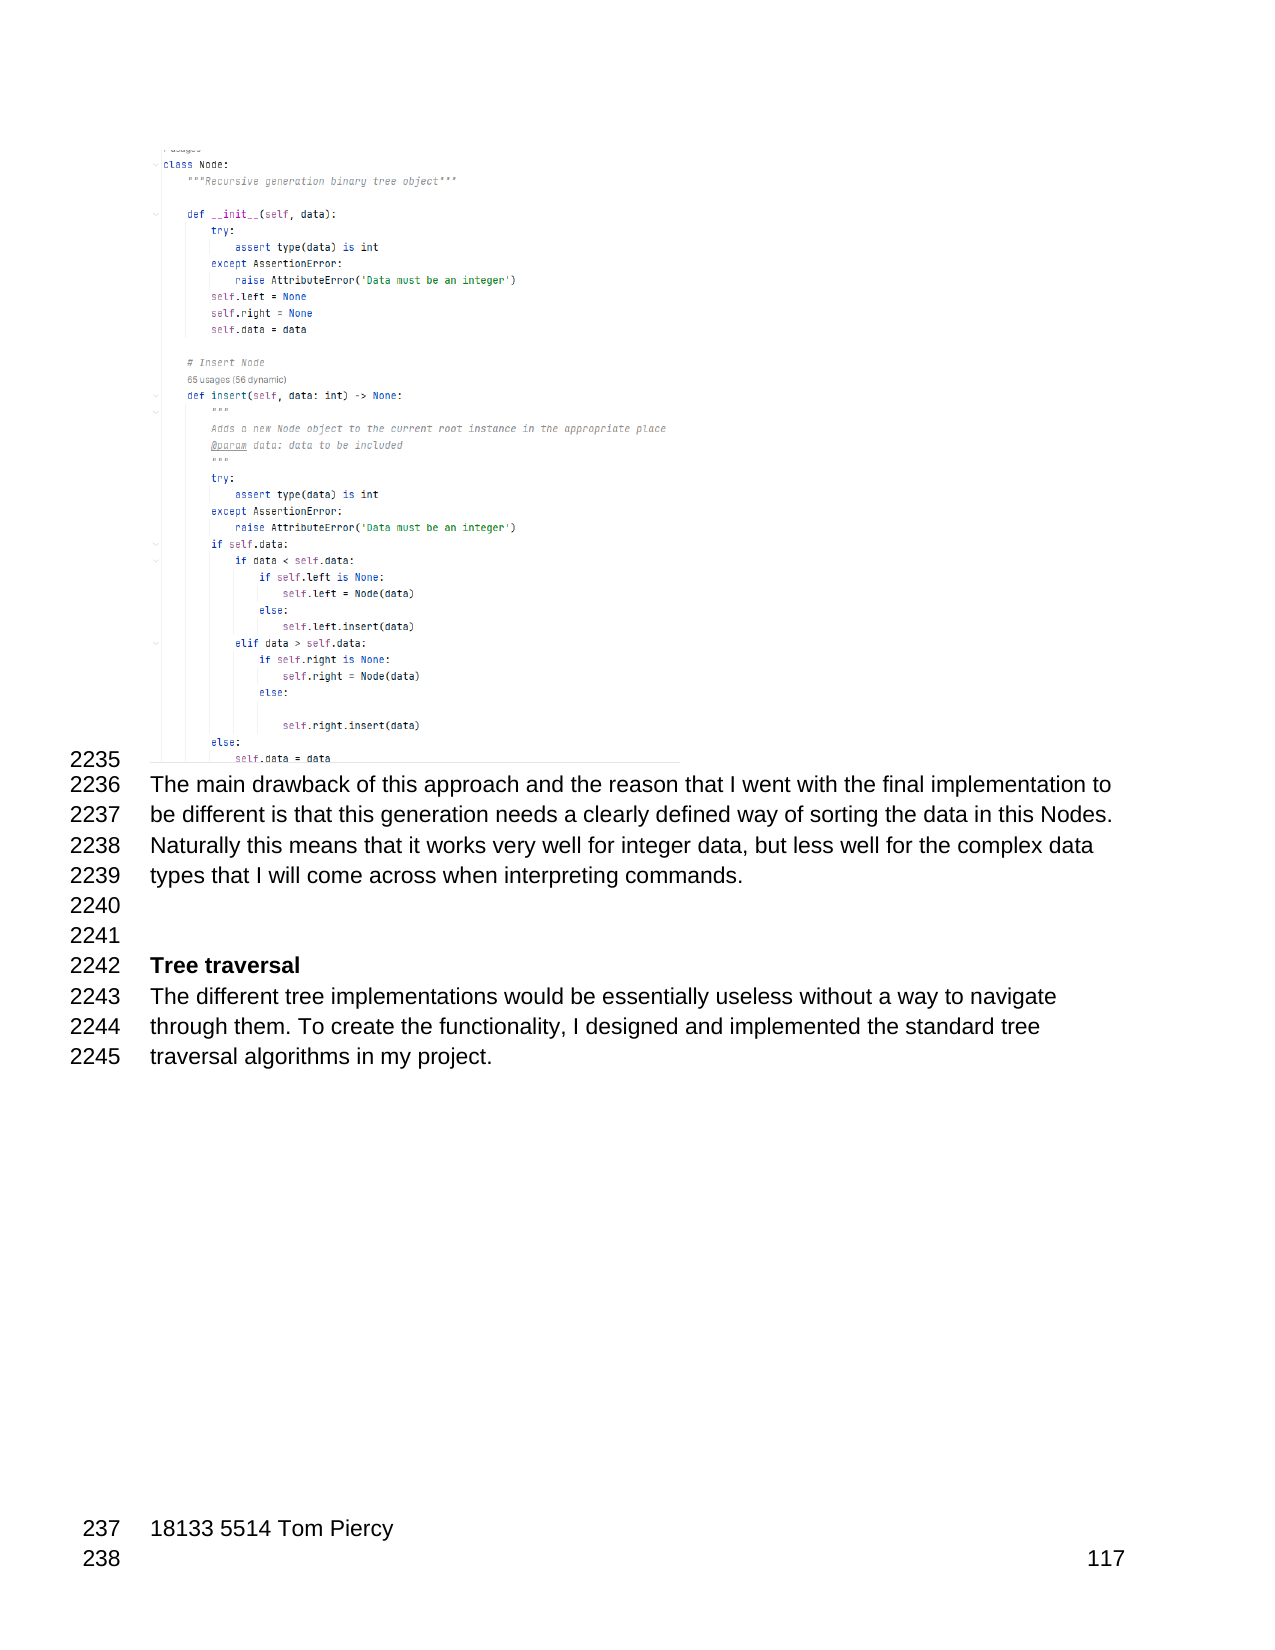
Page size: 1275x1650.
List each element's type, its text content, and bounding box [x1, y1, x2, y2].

text Tree traversal [150, 952, 1125, 979]
text The different tree implementations would be essentially useless without a way to navigate through them. To create the functionality, I designed and implemented the standard tree traversal algorithms in my project. [150, 983, 1125, 1069]
picture [150, 150, 680, 768]
text The main drawback of this approach and the reason that I went with the final implementation to be different is that this generation needs a clearly defined way of sorting the data in this Nodes. Naturally this means that it works very well for integer data, but less well for the complex data types that I will come across when interpreting commands. [150, 771, 1125, 888]
